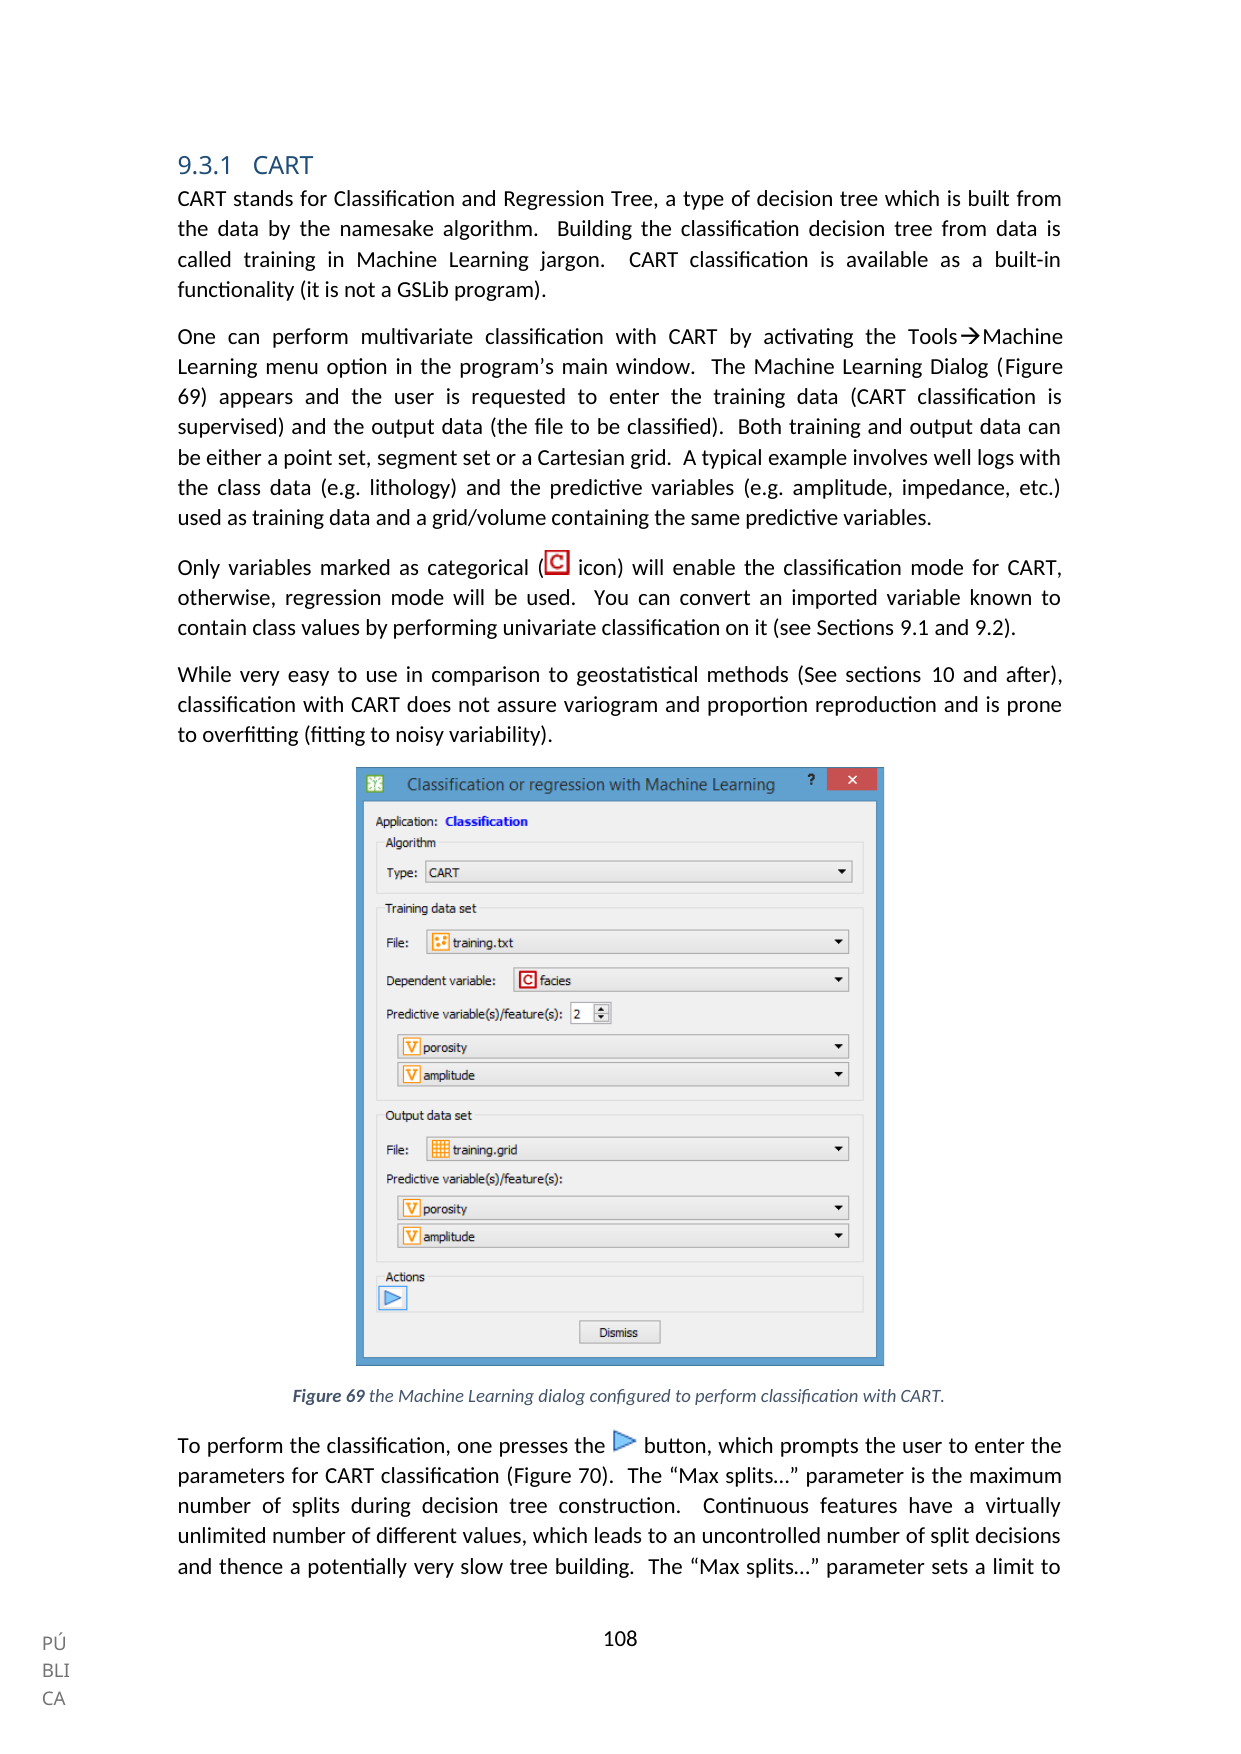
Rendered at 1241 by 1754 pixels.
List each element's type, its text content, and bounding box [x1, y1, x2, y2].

text Only variables marked as categorical ( icon) will enable the classification mode for CART, otherwise, regression mode will be used. You can convert an imported variable known to contain class values by performing univariate classification on it (see Sections 9.1 and 9.2). [177, 550, 1063, 641]
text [177, 1428, 1063, 1580]
text CART stands for Classification and Regression Tree, a type of decision tree which is built from the data by the namesake algorithm. Building the classification decision tree from data is called training in Machine Learning jargon. CART classification is available as a built-in functionality (it is not a GSLib program). [177, 184, 1063, 303]
text While very easy to use in comparison to geostatistical methods (See sections 10 and after), classification with CART does not assure variogram and proportion reproduction and is prone to overfitting (fitting to noisy variability). [177, 660, 1063, 748]
subtitle CART [177, 148, 1063, 182]
picture [356, 767, 885, 1366]
picture [612, 1428, 638, 1454]
picture [544, 550, 570, 575]
